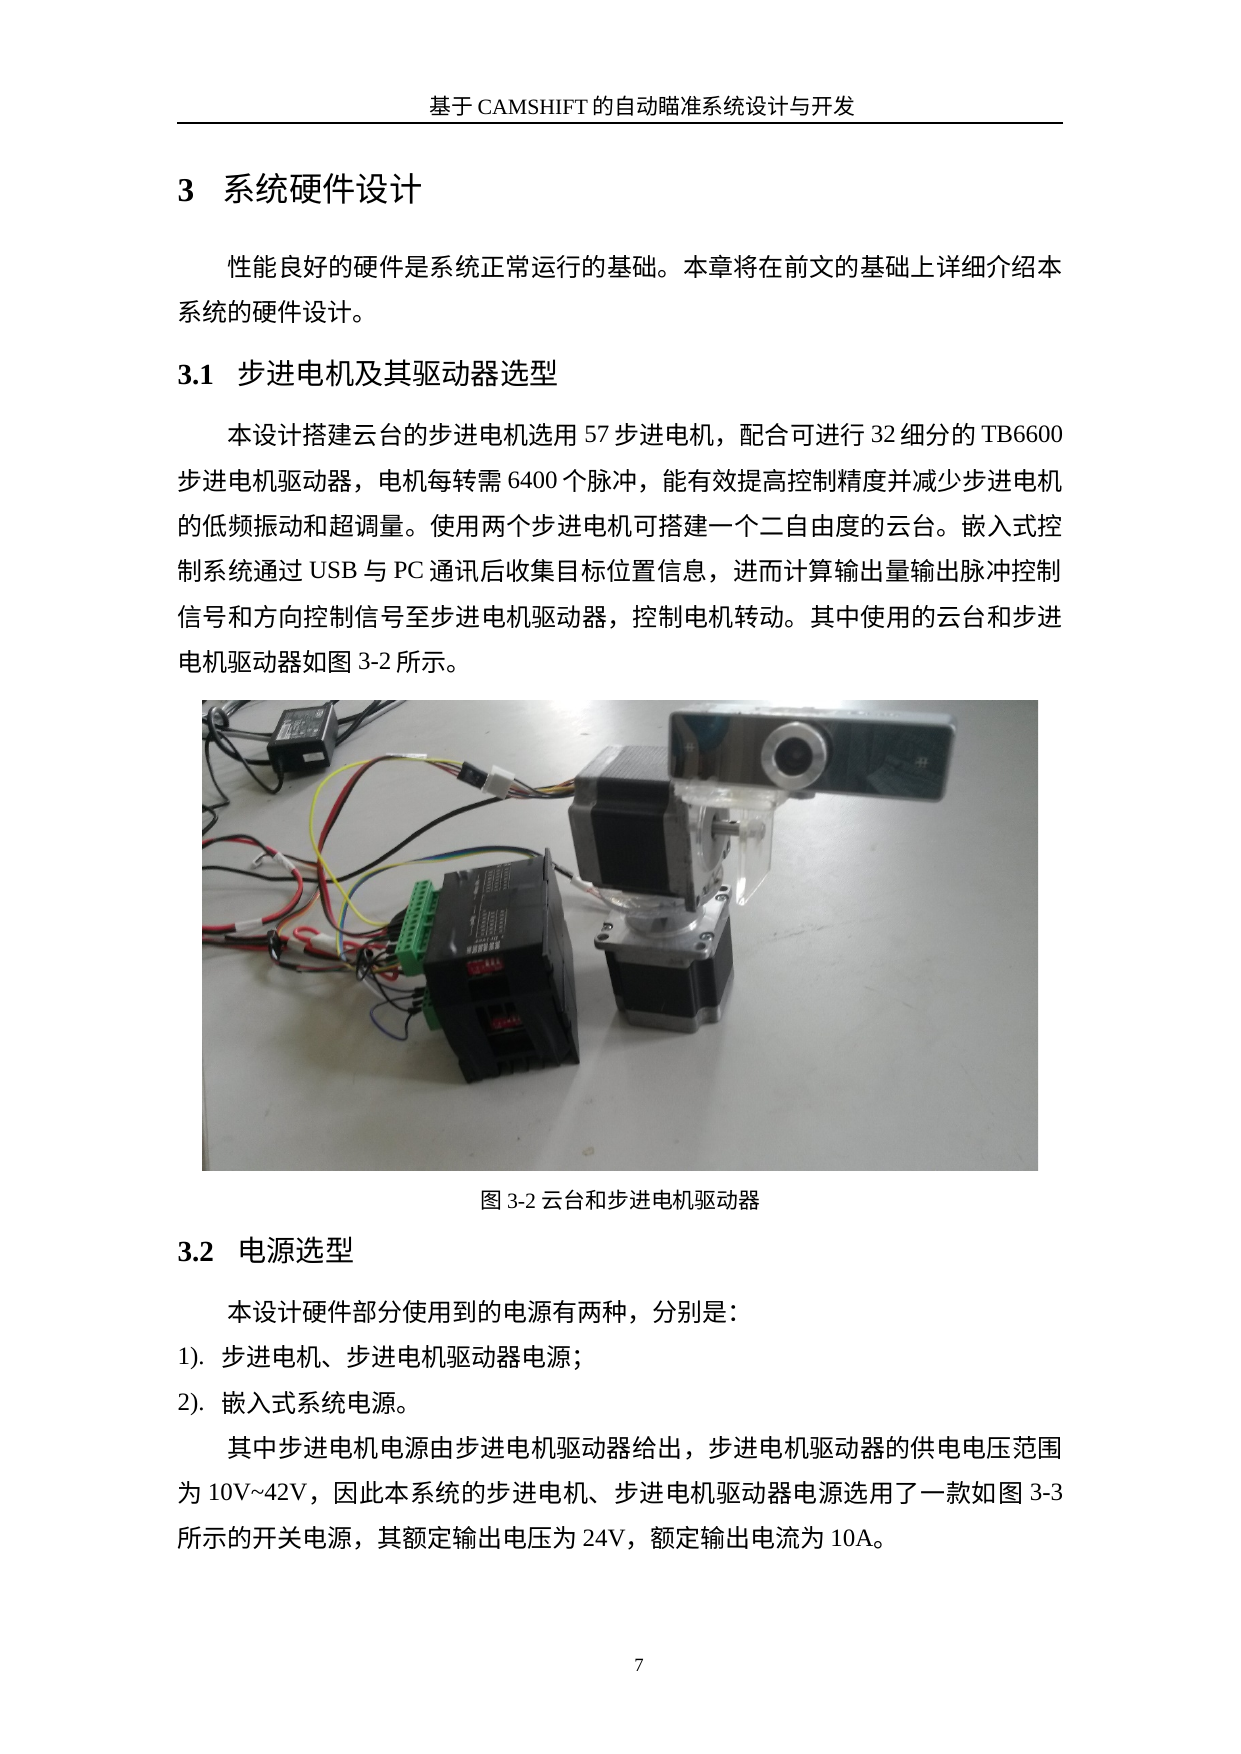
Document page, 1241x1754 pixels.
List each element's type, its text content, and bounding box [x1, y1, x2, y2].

subtitle 步进电机及其驱动器选型 [177, 350, 1063, 393]
text 性能良好的硬件是系统正常运行的基础。本章将在前文的基础上详细介绍本系统的硬件设计。 [177, 247, 1063, 329]
list 步进电机、步进电机驱动器电源； [177, 1338, 1063, 1374]
text 本设计硬件部分使用到的电源有两种，分别是： [177, 1292, 1063, 1329]
picture [202, 700, 1039, 1171]
subtitle 电源选型 [177, 1227, 1063, 1269]
subtitle 系统硬件设计 [177, 162, 1063, 211]
list 嵌入式系统电源。 [177, 1383, 1063, 1419]
